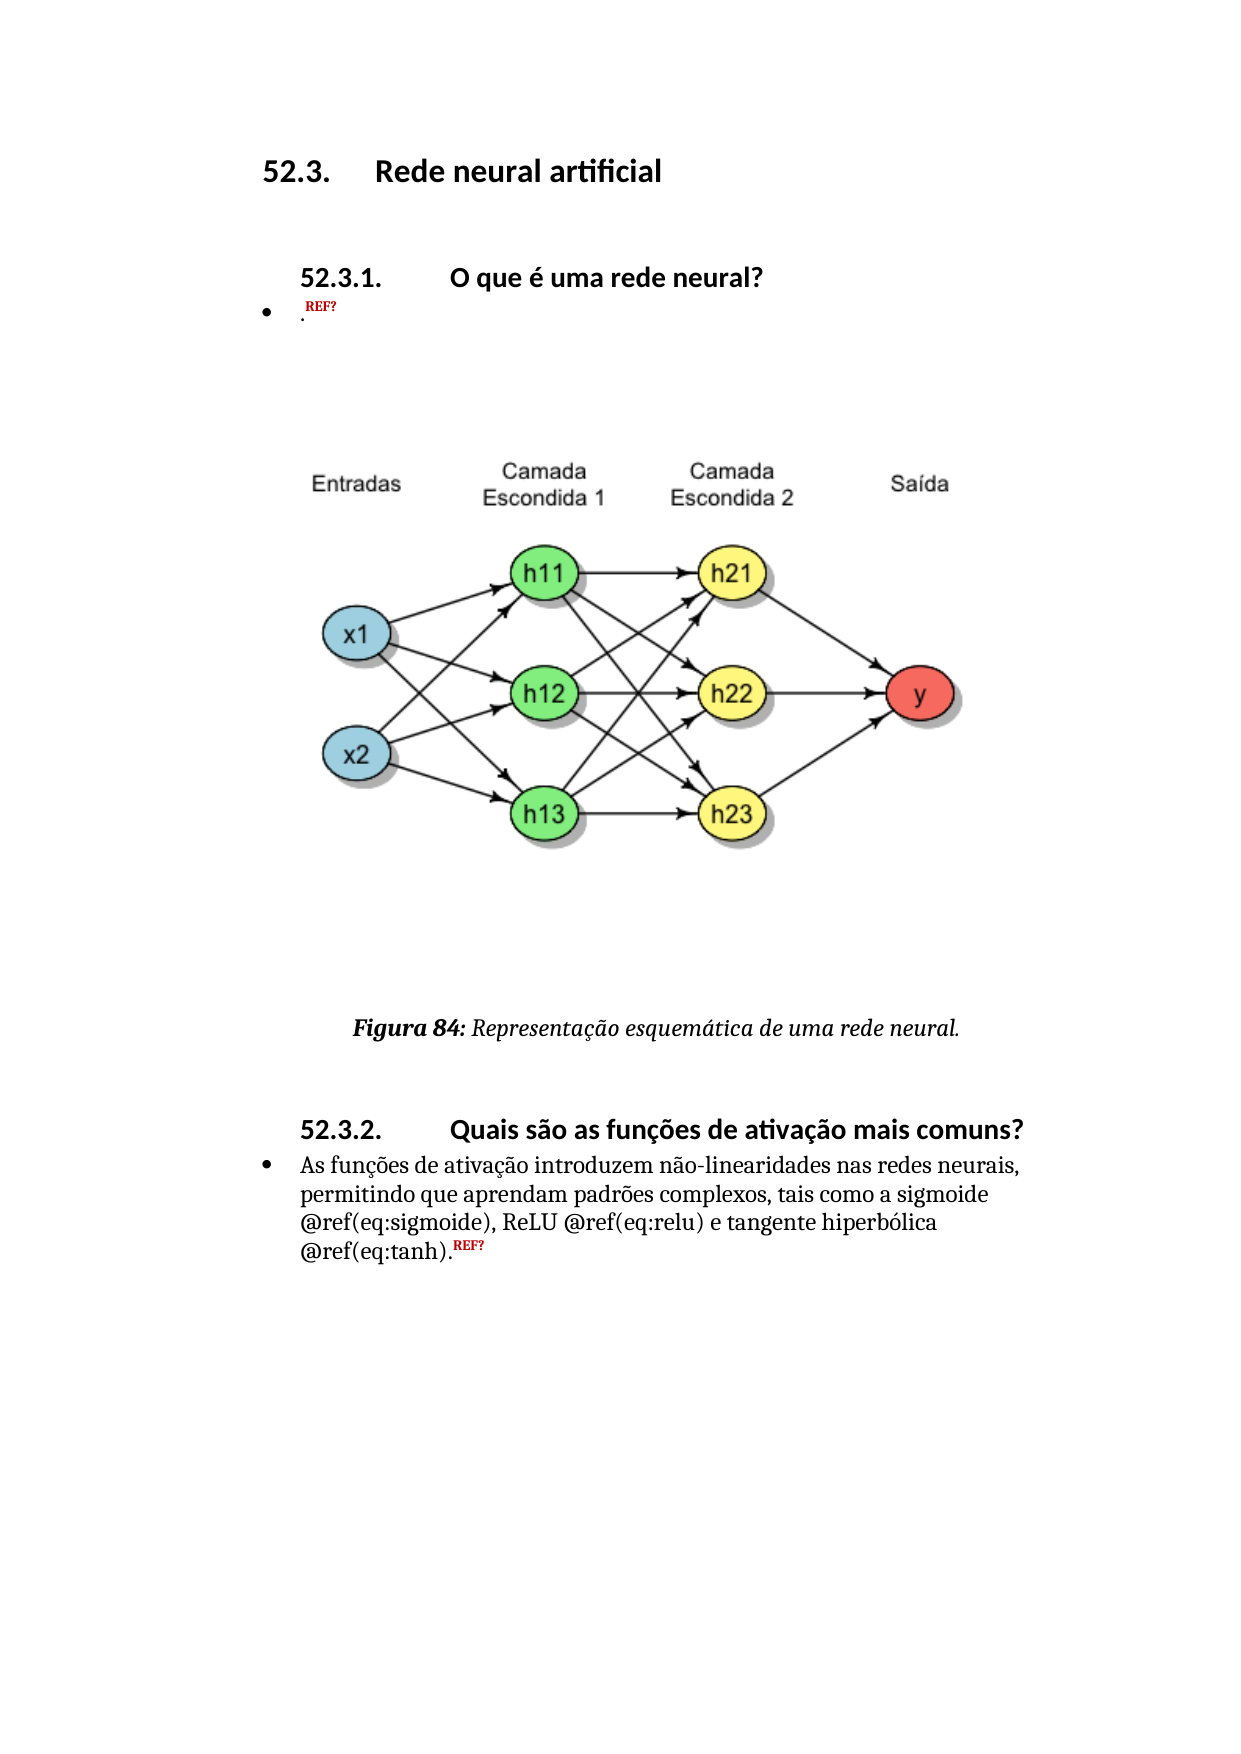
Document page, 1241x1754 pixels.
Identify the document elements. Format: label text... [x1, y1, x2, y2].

list .REF? [262, 298, 1090, 327]
list As funções de ativação introduzem não-linearidades nas redes neurais, permitindo que aprendam padrões complexos, tais como a sigmoide @ref(eq:sigmoide), ReLU @ref(eq:relu) e tangente hiperbólica @ref(eq:tanh).REF? [262, 1151, 1090, 1266]
text Figura : Representação esquemática de uma rede neural. [225, 1014, 1090, 1043]
subtitle Rede neural artificial [262, 150, 1090, 191]
subtitle Quais são as funções de ativação mais comuns? [300, 1111, 1090, 1147]
subtitle O que é uma rede neural? [300, 259, 1090, 295]
picture [282, 393, 1033, 994]
